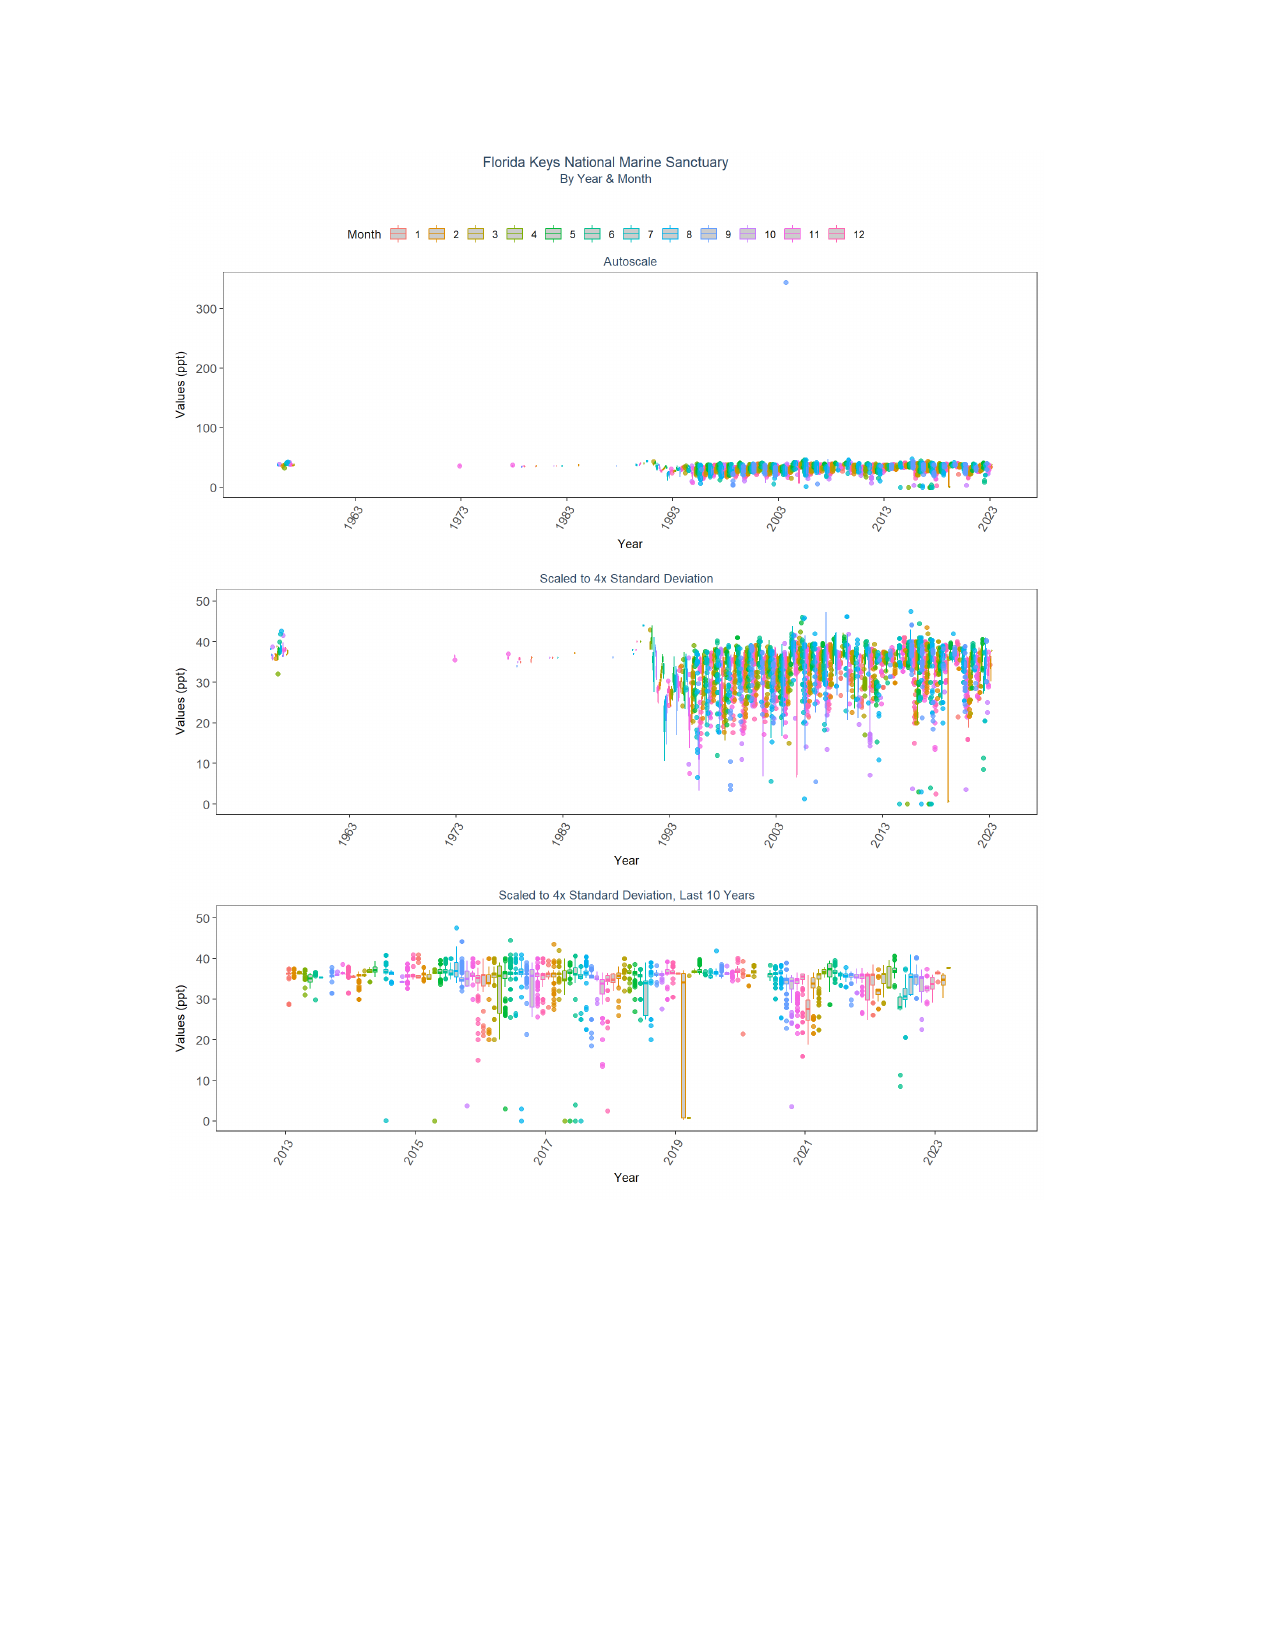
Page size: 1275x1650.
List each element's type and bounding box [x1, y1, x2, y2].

picture [168, 150, 1044, 1200]
